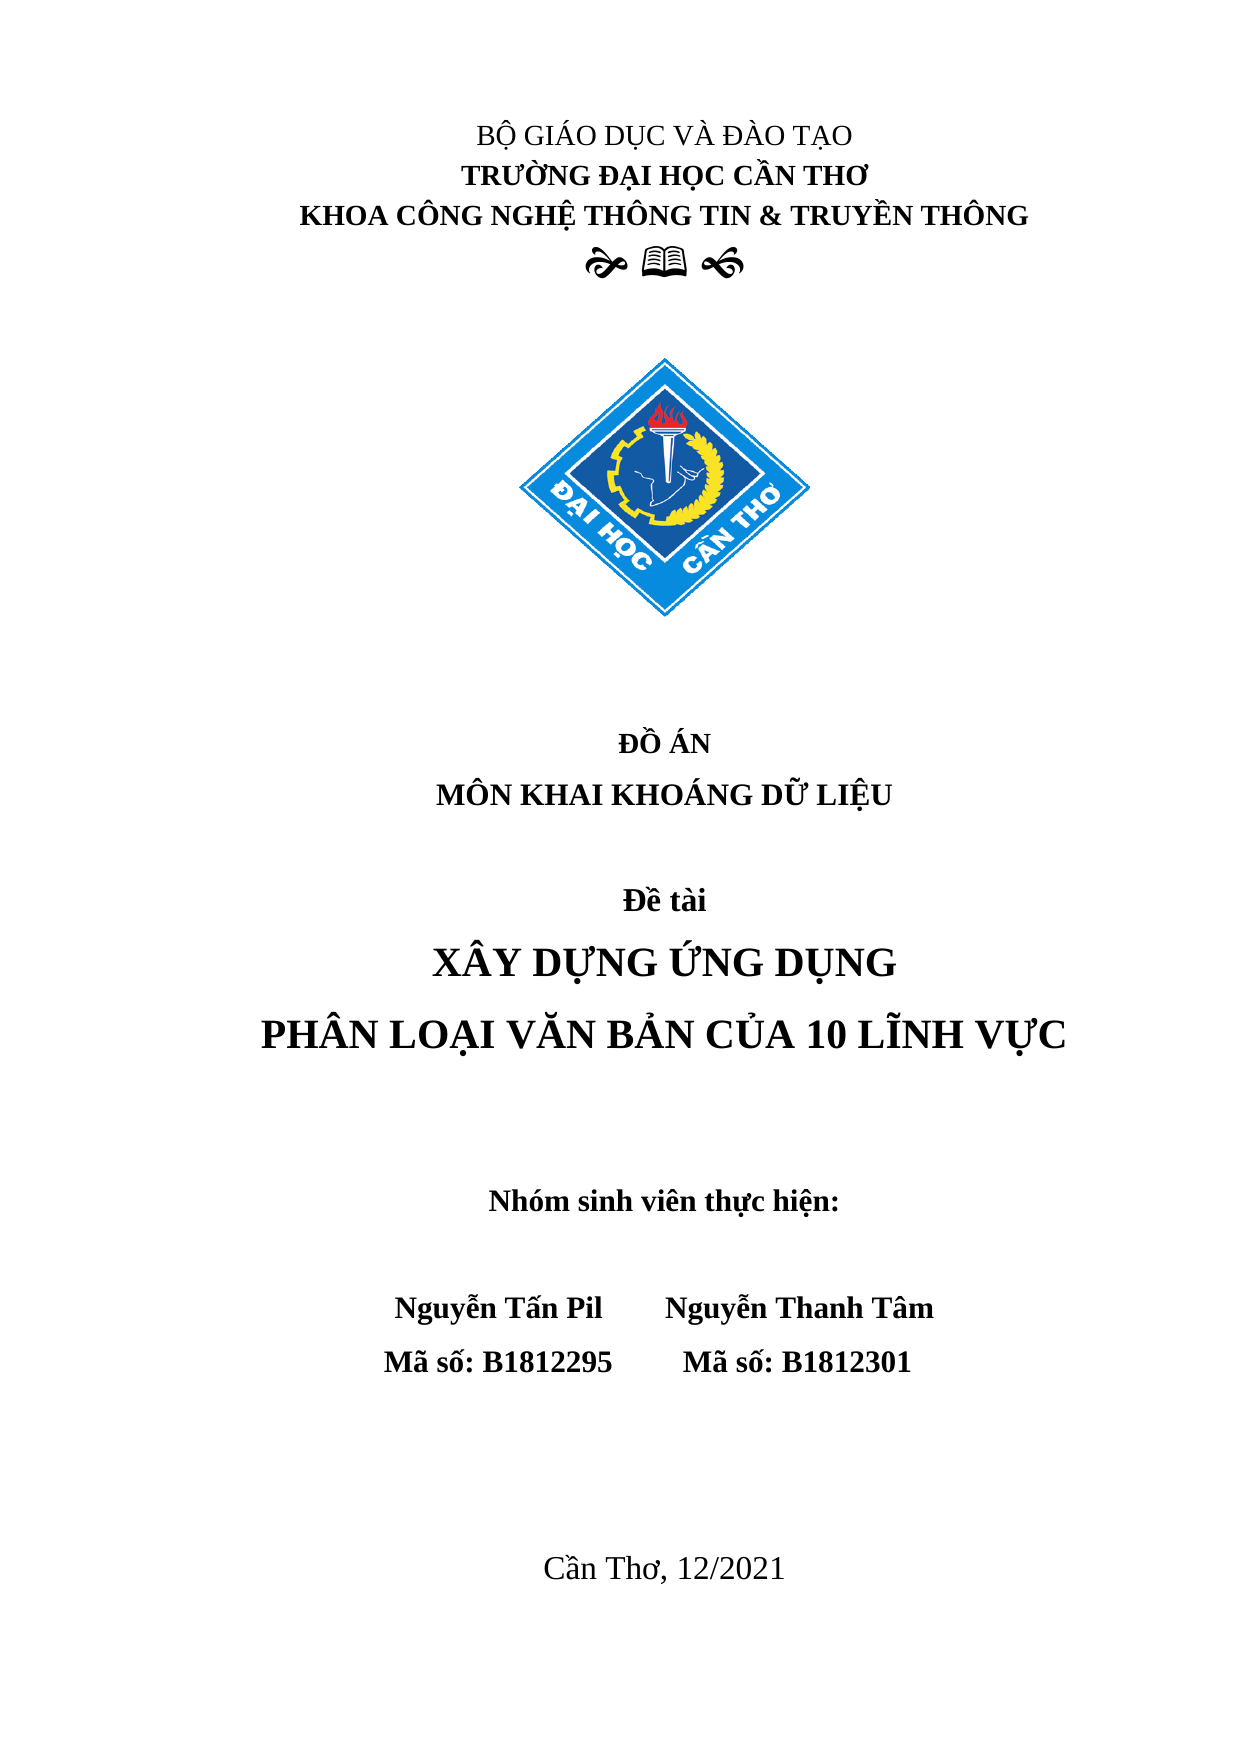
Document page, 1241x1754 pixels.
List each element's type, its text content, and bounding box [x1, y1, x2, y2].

text BỘ GIÁO DỤC VÀ ĐÀO TẠO [177, 118, 1152, 152]
text MÔN KHAI KHOÁNG DỮ LIỆU [177, 776, 1152, 812]
text XÂY DỰNG ỨNG DỤNG [177, 938, 1152, 986]
picture [518, 357, 811, 617]
text Đề tài [177, 880, 1152, 918]
text ĐỒ ÁN [177, 726, 1152, 759]
text Nhóm sinh viên thực hiện: [177, 1182, 1152, 1218]
text TRƯỜNG ĐẠI HỌC CẦN THƠ [177, 158, 1152, 192]
text 🙞 🕮 🙜 [177, 239, 1152, 287]
text KHOA CÔNG NGHỆ THÔNG TIN & TRUYỀN THÔNG [177, 198, 1152, 232]
text PHÂN LOẠI VĂN BẢN CỦA 10 LĨNH VỰC [177, 1009, 1152, 1057]
text Cần Thơ, 12/2021 [177, 1548, 1152, 1587]
text Nguyễn Tấn Pil Nguyễn Thanh Tâm [177, 1290, 1152, 1326]
text Mã số: B1812295 Mã số: B1812301 [177, 1344, 1152, 1379]
